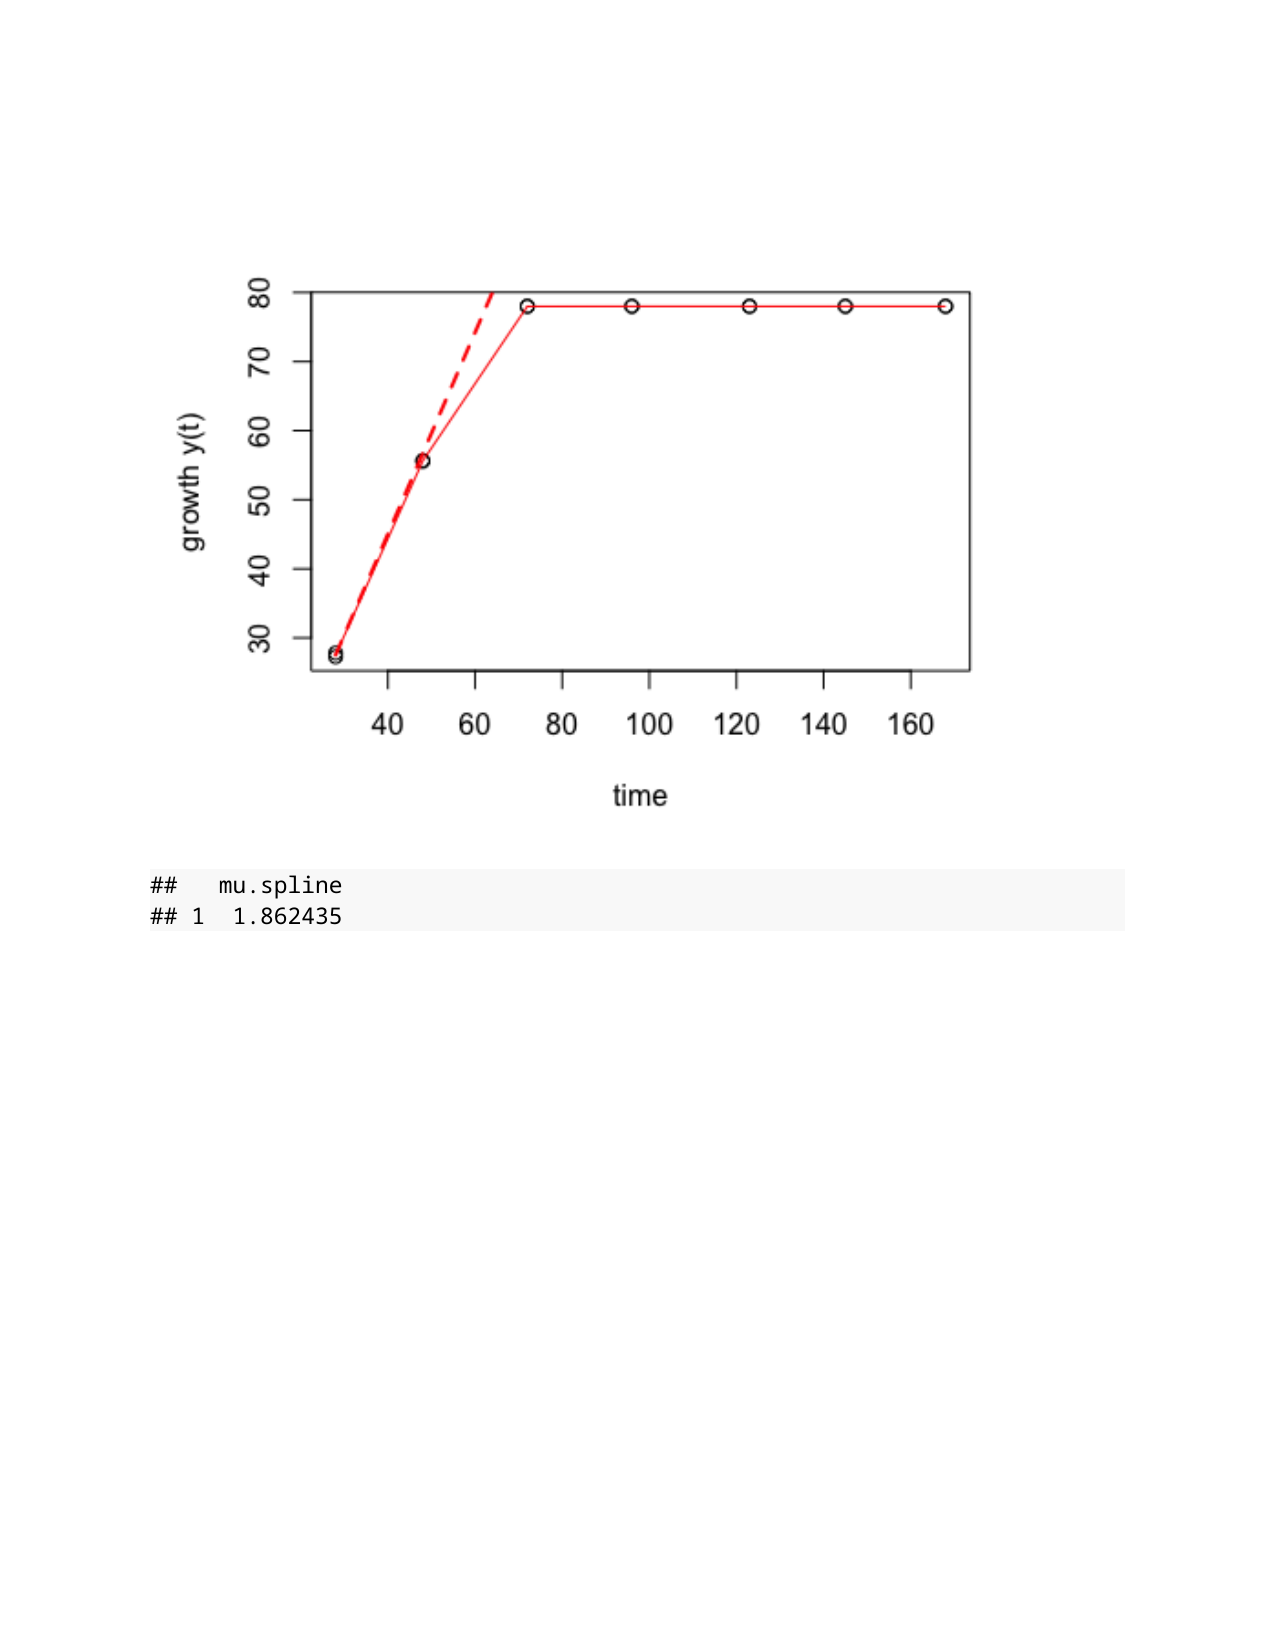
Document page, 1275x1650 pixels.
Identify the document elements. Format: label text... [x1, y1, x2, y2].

picture [168, 150, 1044, 850]
text ## mu.spline ## 1 1.862435 [150, 869, 1125, 931]
